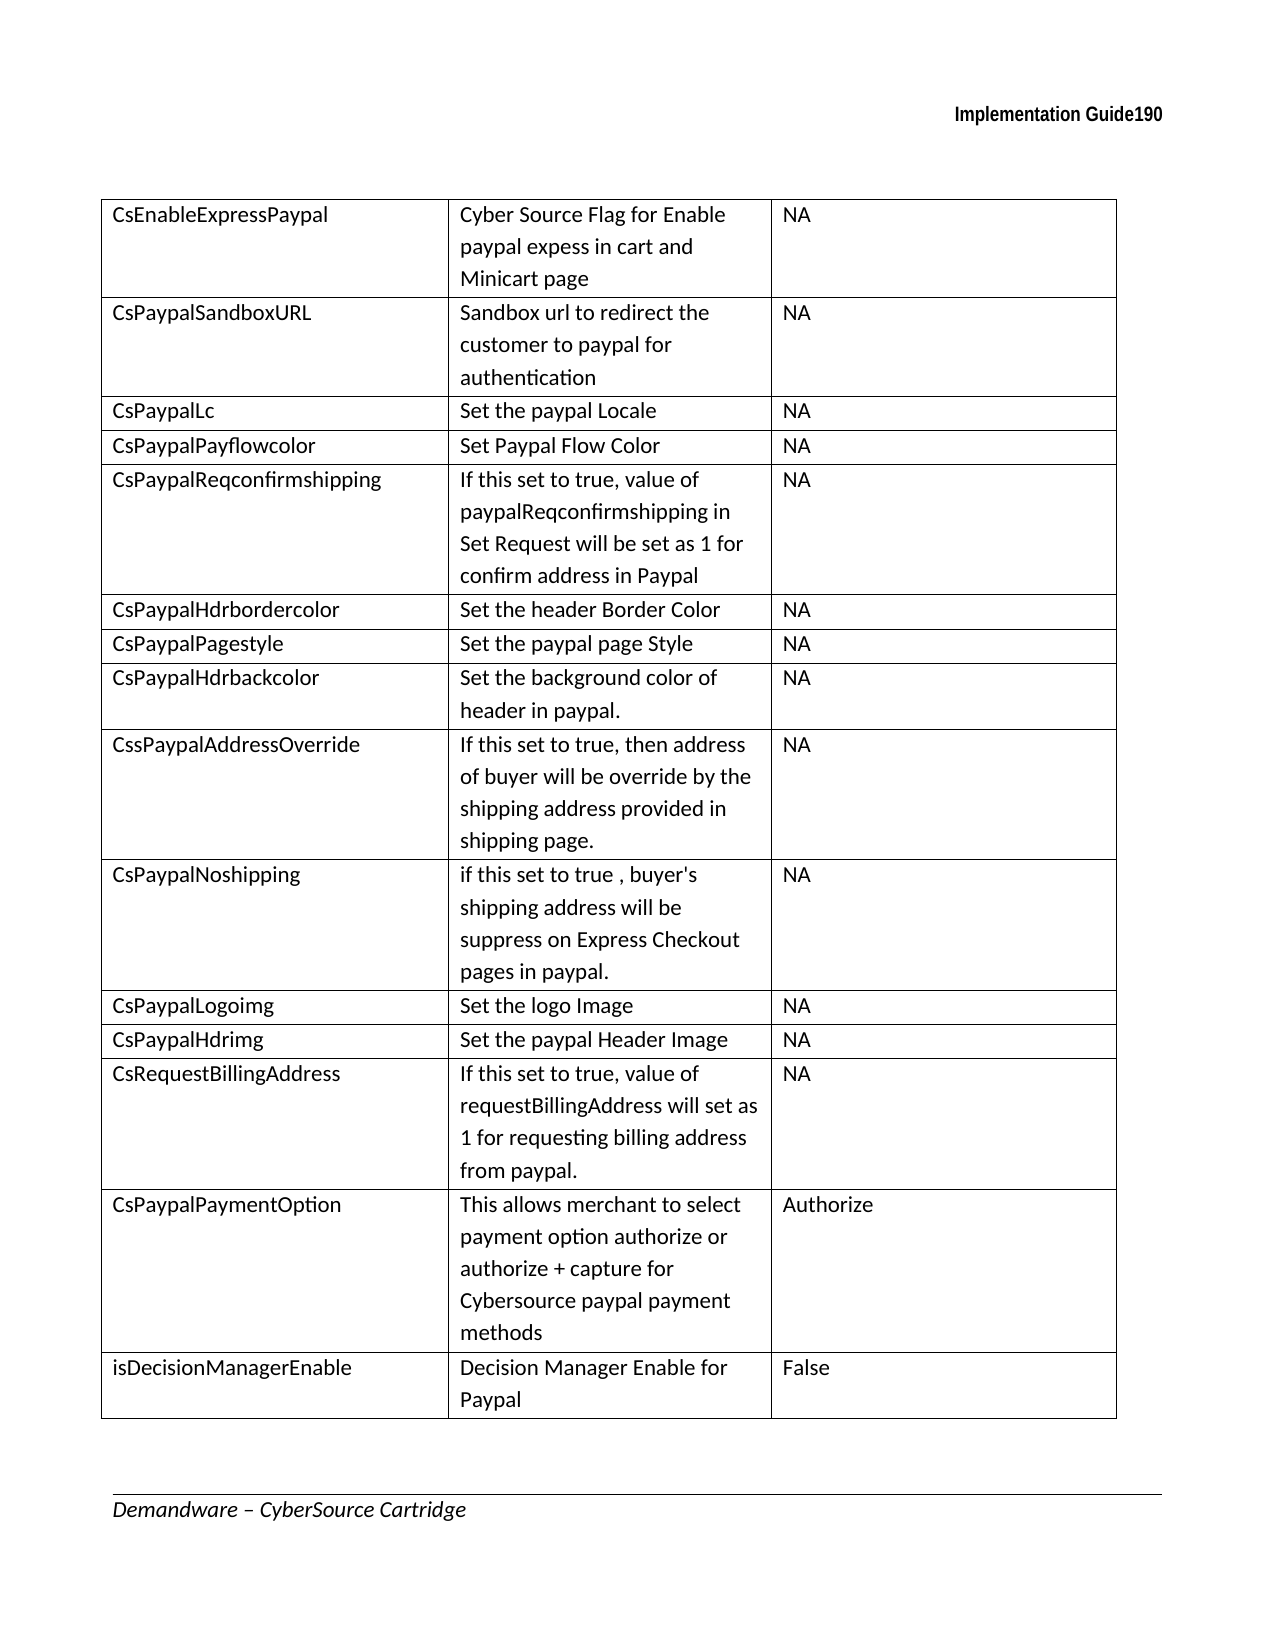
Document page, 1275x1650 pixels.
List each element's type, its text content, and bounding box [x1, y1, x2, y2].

table_cell False [772, 1353, 1116, 1418]
table_cell Cyber Source Flag for Enable paypal expess in cart and Minicart page [449, 200, 771, 297]
table_cell if this set to true , buyer's shipping address will be suppress on Express Checkout pages in paypal. [449, 860, 771, 990]
table_cell CsPaypalHdrbordercolor [102, 595, 448, 628]
table_cell NA [772, 730, 1116, 859]
table_cell If this set to true, value of requestBillingAddress will set as 1 for requesting billing address from paypal. [449, 1059, 771, 1189]
table_cell CsPaypalNoshipping [102, 860, 448, 990]
table_cell NA [772, 860, 1116, 990]
table_cell CsPaypalPaymentOption [102, 1190, 448, 1352]
table_cell CsPaypalLogoimg [102, 991, 448, 1024]
table_cell CsPaypalPayflowcolor [102, 431, 448, 464]
table_cell Set the background color of header in paypal. [449, 664, 771, 729]
table_cell CsPaypalLc [102, 397, 448, 430]
table_cell Sandbox url to redirect the customer to paypal for authentication [449, 298, 771, 396]
table_cell Set the paypal page Style [449, 630, 771, 662]
table_cell If this set to true, value of paypalReqconfirmshipping in Set Request will be set as 1 for confirm address in Paypal [449, 465, 771, 594]
table_cell NA [772, 630, 1116, 662]
table_cell NA [772, 1025, 1116, 1058]
table_cell Set the logo Image [449, 991, 771, 1024]
table_cell This allows merchant to select payment option authorize or authorize + capture for Cybersource paypal payment methods [449, 1190, 771, 1352]
table_cell Set the paypal Locale [449, 397, 771, 430]
table_cell Set Paypal Flow Color [449, 431, 771, 464]
table_cell NA [772, 200, 1116, 297]
table_cell CsRequestBillingAddress [102, 1059, 448, 1189]
table_cell NA [772, 595, 1116, 628]
table_cell Set the paypal Header Image [449, 1025, 771, 1058]
table_cell NA [772, 397, 1116, 430]
table_cell Decision Manager Enable for Paypal [449, 1353, 771, 1418]
table_cell NA [772, 431, 1116, 464]
table_cell NA [772, 991, 1116, 1024]
table_cell NA [772, 1059, 1116, 1189]
table_cell If this set to true, then address of buyer will be override by the shipping address provided in shipping page. [449, 730, 771, 859]
table_cell CsPaypalReqconfirmshipping [102, 465, 448, 594]
table_cell CsPaypalSandboxURL [102, 298, 448, 396]
table_cell isDecisionManagerEnable [102, 1353, 448, 1418]
table_cell CssPaypalAddressOverride [102, 730, 448, 859]
table_cell CsPaypalHdrbackcolor [102, 664, 448, 729]
table_cell Authorize [772, 1190, 1116, 1352]
table_cell CsPaypalHdrimg [102, 1025, 448, 1058]
table_cell NA [772, 465, 1116, 594]
table_cell CsEnableExpressPaypal [102, 200, 448, 297]
table_cell Set the header Border Color [449, 595, 771, 628]
table_cell CsPaypalPagestyle [102, 630, 448, 662]
table_cell NA [772, 298, 1116, 396]
table_cell NA [772, 664, 1116, 729]
